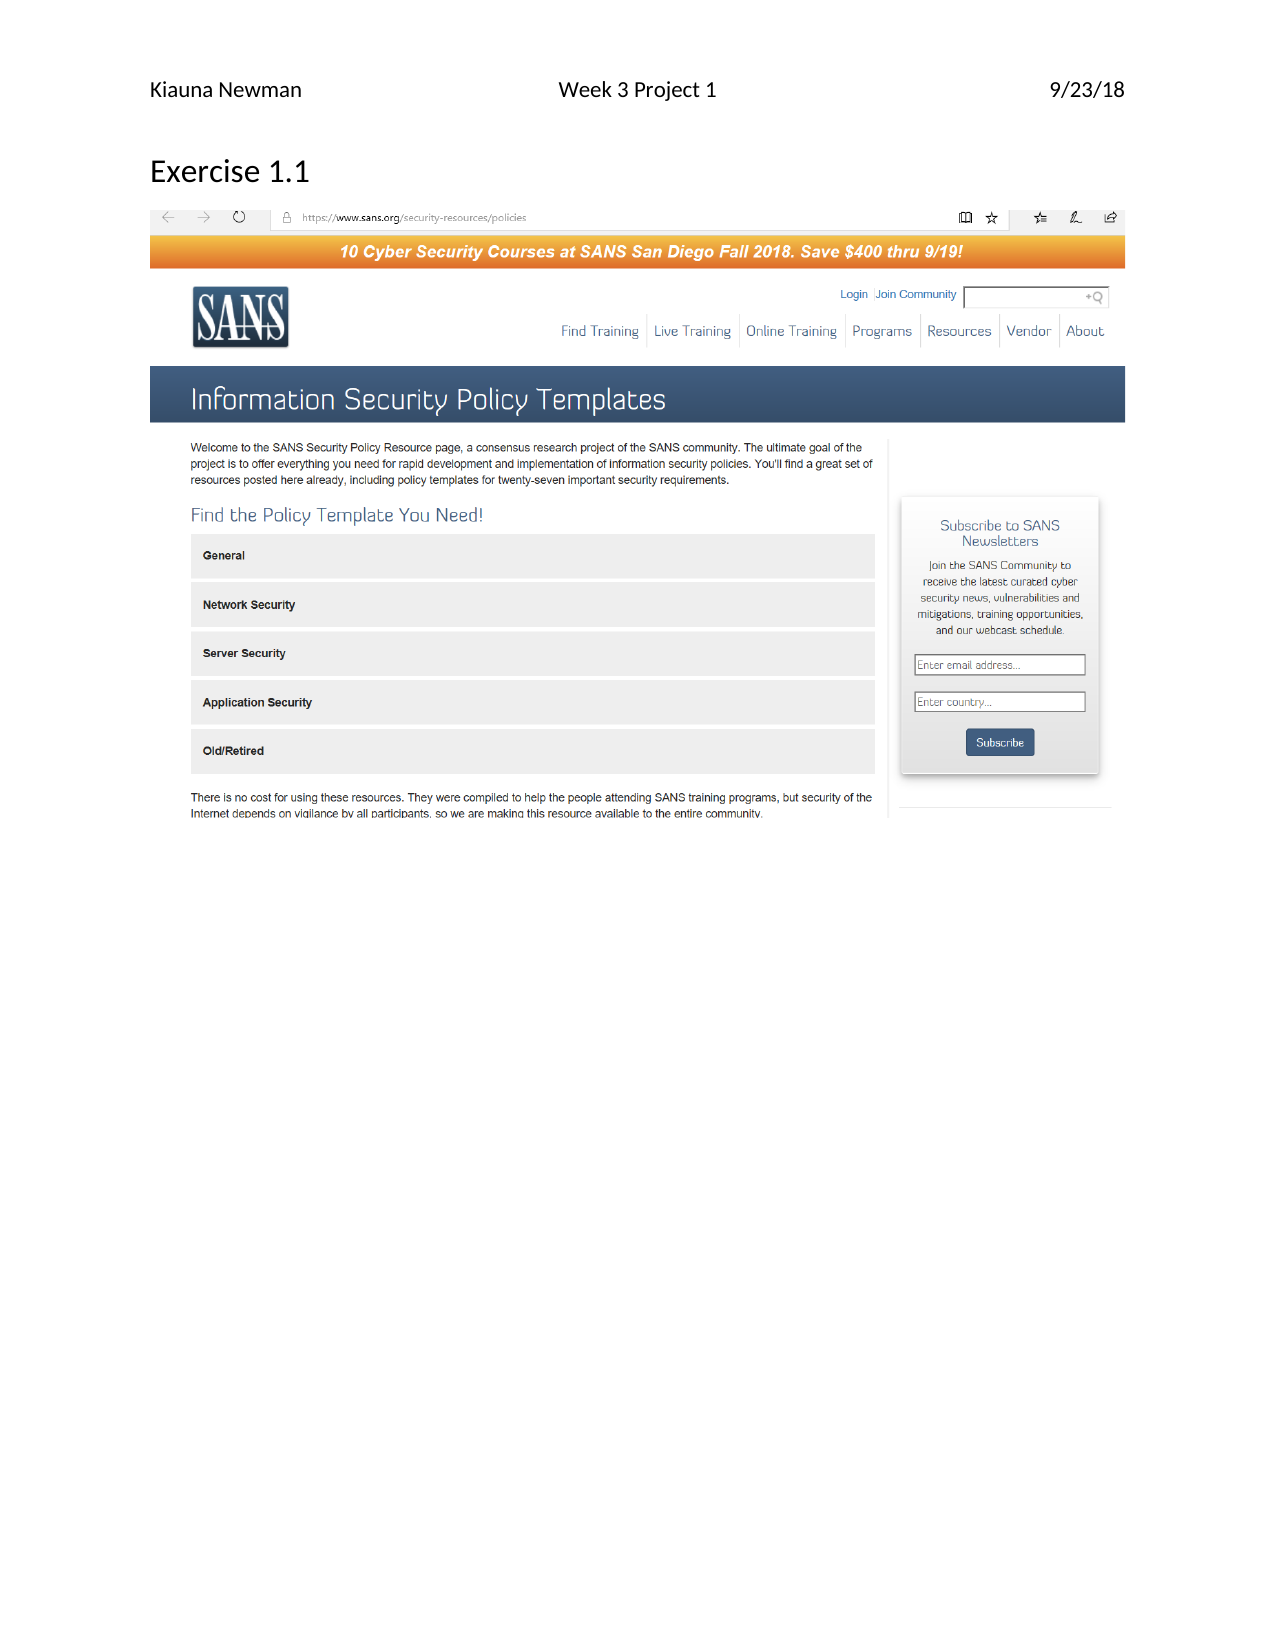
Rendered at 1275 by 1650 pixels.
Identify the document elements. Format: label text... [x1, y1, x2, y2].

text Exercise 1.1 [150, 150, 1125, 191]
picture [150, 210, 1125, 818]
